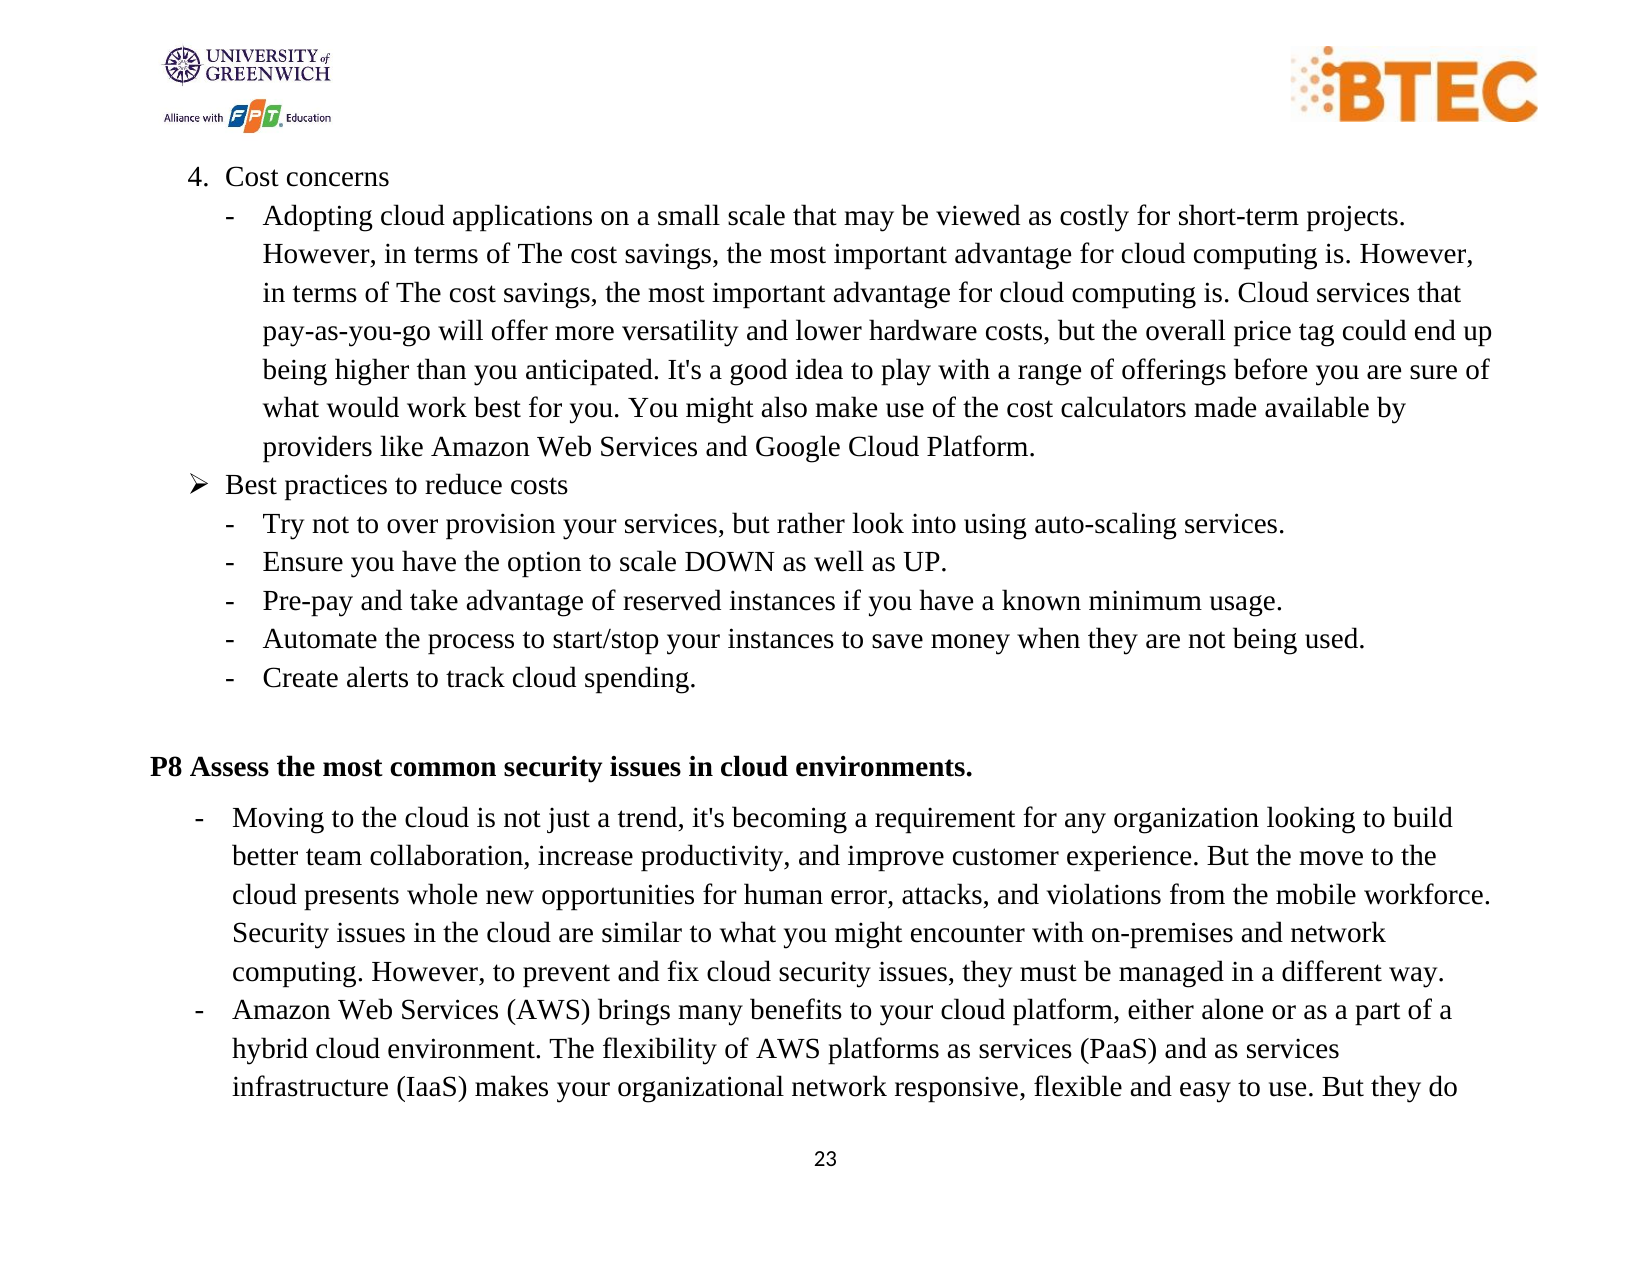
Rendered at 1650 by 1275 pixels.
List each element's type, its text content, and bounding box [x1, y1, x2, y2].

list Try not to over provision your services, but rather look into using auto-scaling services. [225, 506, 1500, 539]
list Best practices to reduce costs [187, 467, 1500, 501]
list Moving to the cloud is not just a trend, it's becoming a requirement for any organization looking to build better team collaboration, increase productivity, and improve customer experience. But the move to the cloud presents whole new opportunities for human error, attacks, and violations from the mobile workforce. Security issues in the cloud are similar to what you might encounter with on-premises and network computing. However, to prevent and fix cloud security issues, they must be managed in a different way. [194, 800, 1500, 987]
list Create alerts to track cloud spending. [225, 660, 1500, 694]
list Ensure you have the option to scale DOWN as well as UP. [225, 544, 1500, 578]
list Adopting cloud applications on a small scale that may be viewed as costly for short-term projects. However, in terms of The cost savings, the most important advantage for cloud computing is. However, in terms of The cost savings, the most important advantage for cloud computing is. Cloud services that pay-as-you-go will offer more versatility and lower hardware costs, but the overall price tag could end up being higher than you anticipated. It's a good idea to play with a range of offerings before you are sure of what would work best for you. You might also make use of the cost calculators made available by providers like Amazon Web Services and Google Cloud Platform. [225, 198, 1500, 462]
list Automate the process to start/stop your instances to save money when they are not being used. [225, 622, 1500, 655]
list Cost concerns [187, 159, 1500, 193]
picture [150, 32, 343, 144]
list Pre-pay and take advantage of reserved instances if you have a known minimum usage. [225, 583, 1500, 617]
picture [1290, 46, 1538, 122]
subtitle P8 Assess the most common security issues in cloud environments. [150, 749, 1500, 782]
